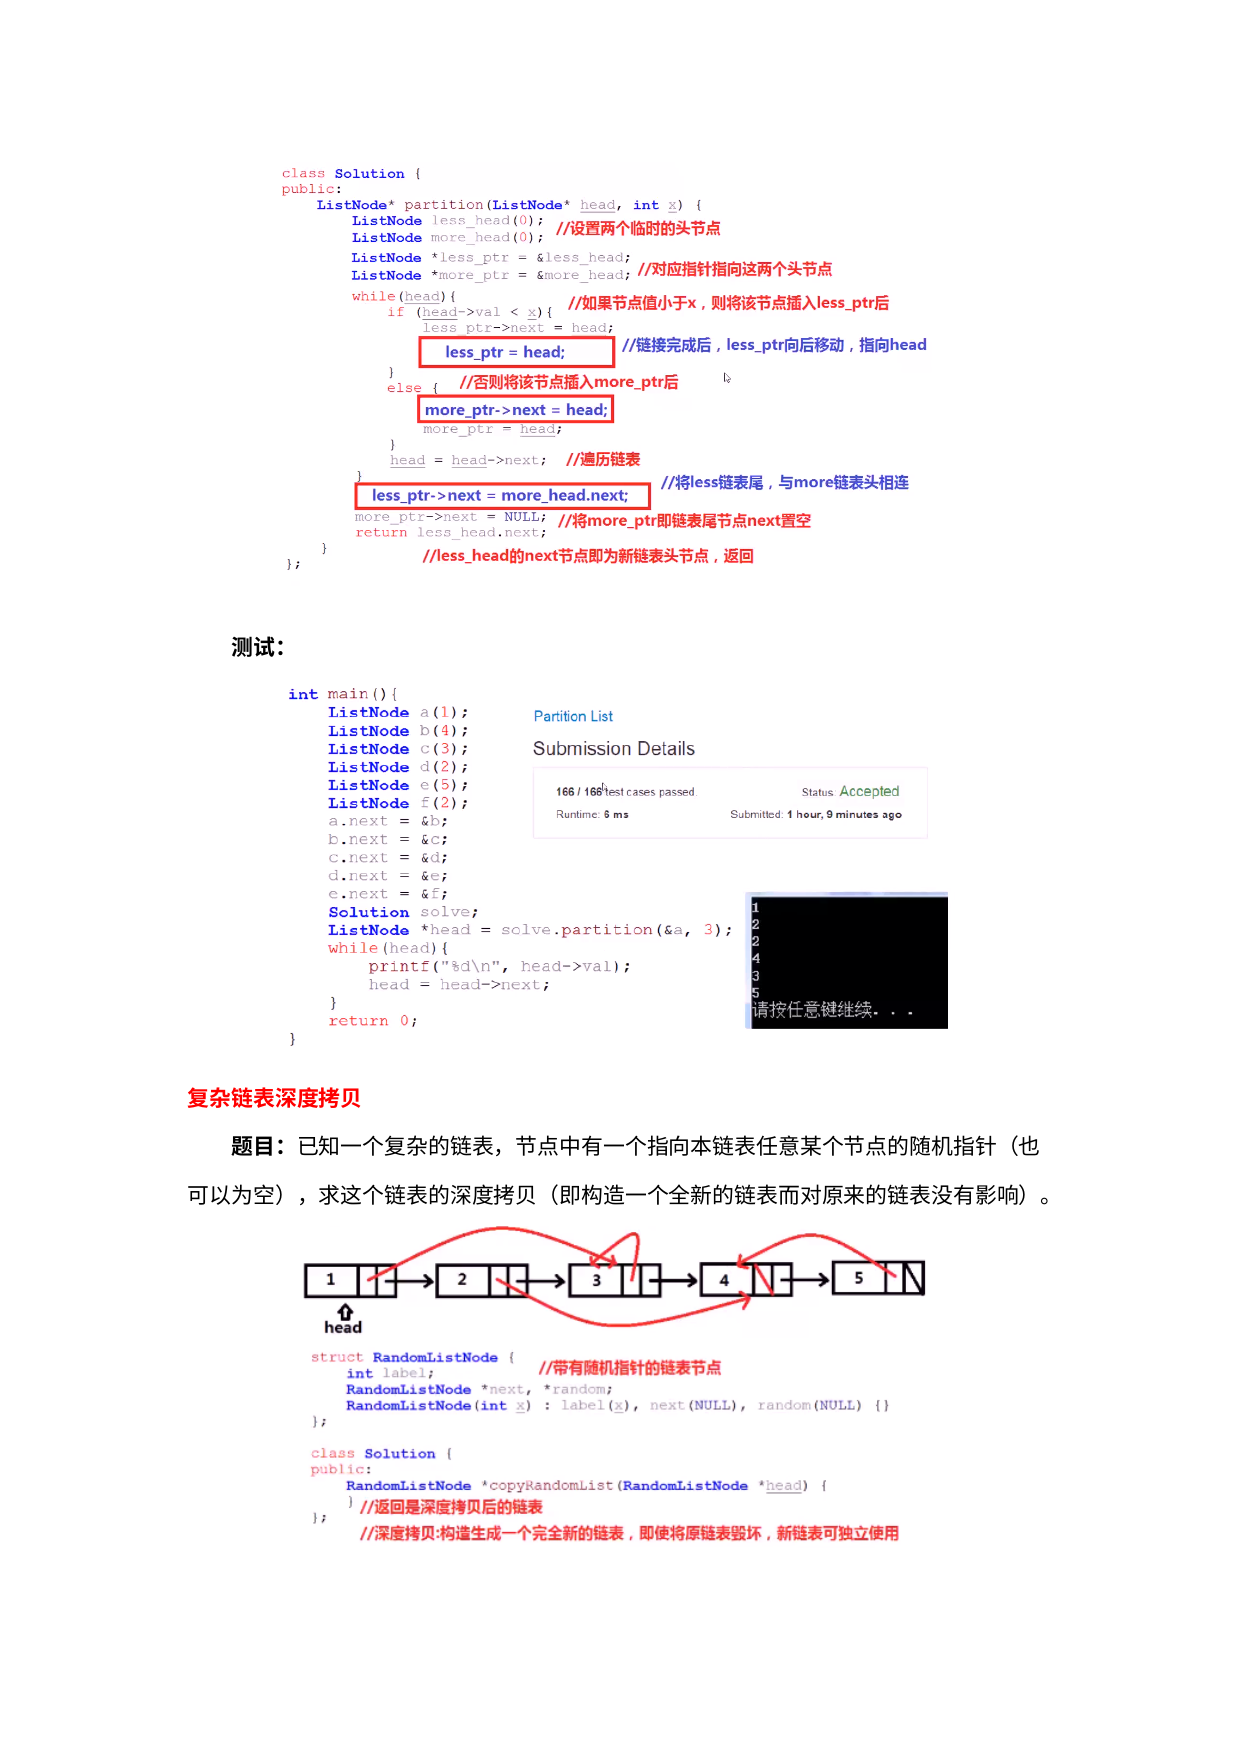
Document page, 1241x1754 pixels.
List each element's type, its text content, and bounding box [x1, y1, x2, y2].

text 测试： [187, 629, 1053, 662]
picture [258, 162, 982, 586]
subtitle 复杂链表深度拷贝 [187, 1081, 1053, 1113]
picture [280, 677, 960, 1051]
picture [286, 1226, 955, 1556]
text 题目：已知一个复杂的链表，节点中有一个指向本链表任意某个节点的随机指针（也可以为空），求这个链表的深度拷贝（即构造一个全新的链表而对原来的链表没有影响）。 [187, 1129, 1053, 1210]
